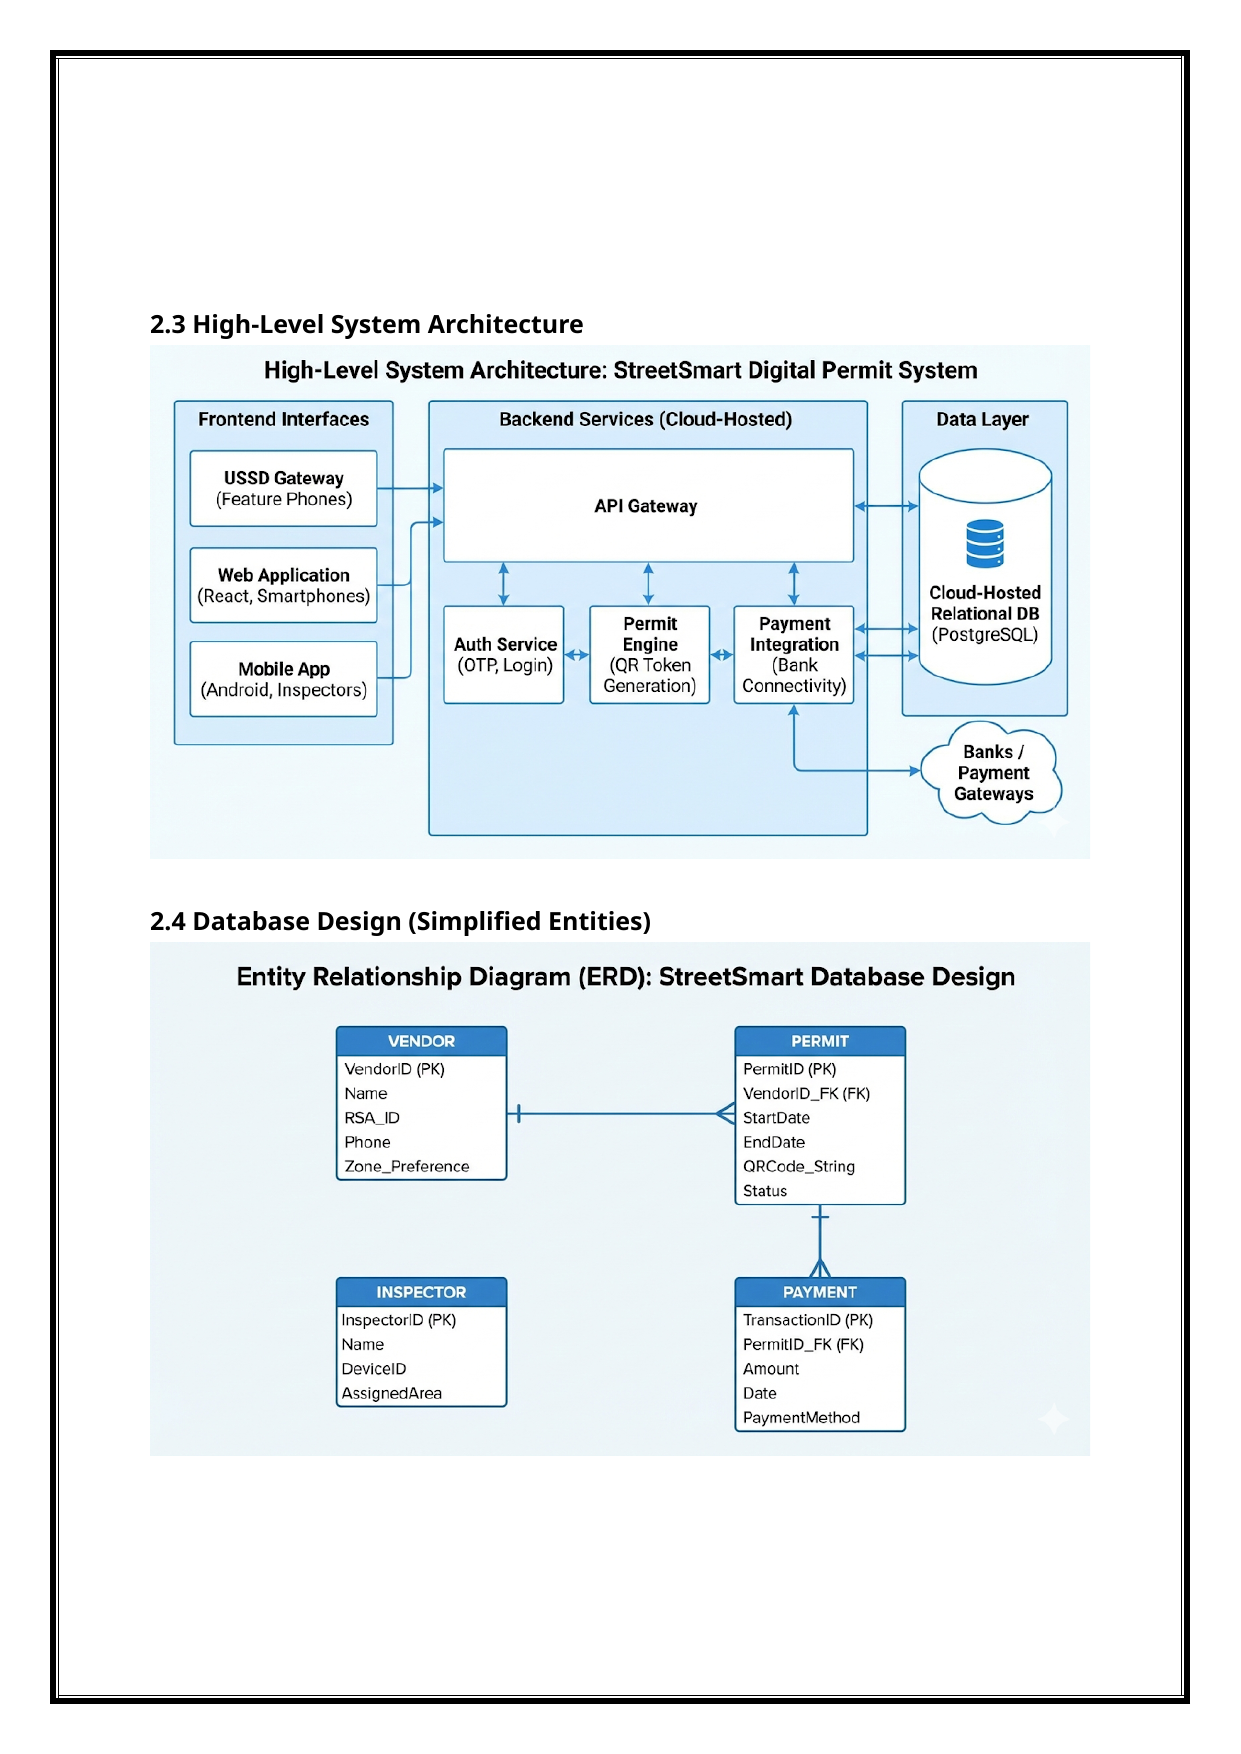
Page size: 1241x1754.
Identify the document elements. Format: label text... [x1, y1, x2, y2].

picture [150, 345, 1091, 859]
picture [150, 942, 1091, 1456]
text 2.3 High-Level System Architecture [150, 307, 1090, 341]
text 2.4 Database Design (Simplified Entities) [150, 903, 1090, 937]
